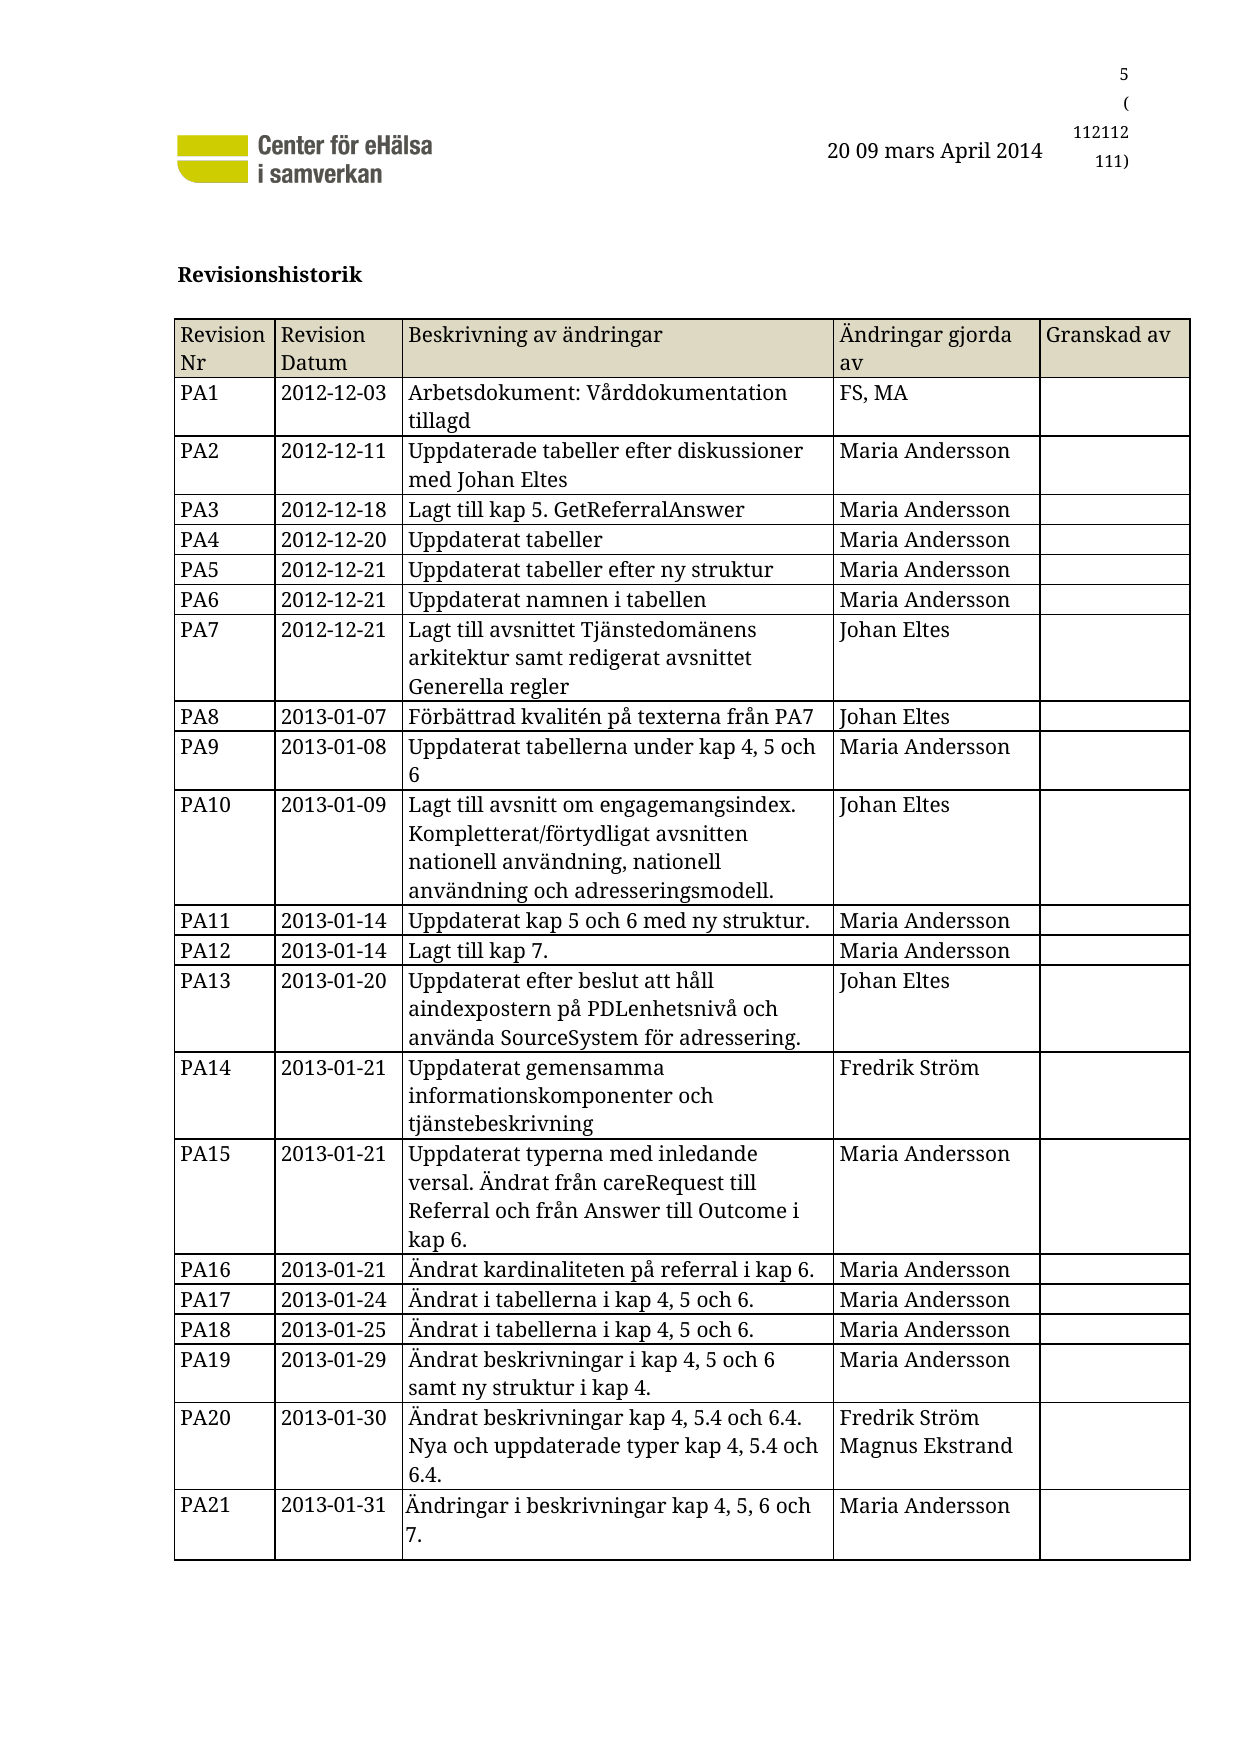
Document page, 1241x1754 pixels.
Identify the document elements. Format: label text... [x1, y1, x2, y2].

table_cell 2013-01-25 [276, 1315, 402, 1343]
table_cell PA19 [175, 1345, 274, 1402]
table_cell Uppdaterat kap 5 och 6 med ny struktur. [403, 906, 833, 934]
table_cell [1041, 1490, 1189, 1559]
table_cell [1041, 1345, 1189, 1402]
table_cell Maria Andersson [834, 1315, 1039, 1343]
table_cell Ändrat kardinaliteten på referral i kap 6. [403, 1255, 833, 1283]
table_cell 2013-01-21 [276, 1255, 402, 1283]
table_cell 2013-01-08 [276, 732, 402, 789]
table_cell Maria Andersson [834, 585, 1039, 613]
table_cell Uppdaterat gemensamma informationskomponenter och tjänstebeskrivning [403, 1053, 833, 1138]
table_cell 2012-12-11 [276, 437, 402, 493]
table_cell Maria Andersson [834, 495, 1039, 523]
table_cell Maria Andersson [834, 1255, 1039, 1283]
text Revisionshistorik [177, 260, 1081, 289]
table_cell Uppdaterat tabeller efter ny struktur [403, 555, 833, 583]
table_cell [1041, 966, 1189, 1051]
table_cell 2013-01-14 [276, 936, 402, 964]
table_cell 2013-01-21 [276, 1140, 402, 1253]
table_cell [1041, 525, 1189, 553]
table_cell FS, MA [834, 378, 1039, 435]
table_cell [1041, 585, 1189, 613]
table_cell Ändrat i tabellerna i kap 4, 5 och 6. [403, 1315, 833, 1343]
table_cell PA2 [175, 437, 274, 493]
table_header Revision Datum [276, 320, 402, 377]
table_cell 2013-01-29 [276, 1345, 402, 1402]
table_cell Johan Eltes [834, 615, 1039, 700]
table_cell PA17 [175, 1285, 274, 1313]
table_cell Maria Andersson [834, 437, 1039, 493]
table_cell [1041, 936, 1189, 964]
table_header Granskad av [1041, 320, 1189, 377]
table_cell [1041, 1140, 1189, 1253]
table_cell Ändrat beskrivningar i kap 4, 5 och 6 samt ny struktur i kap 4. [403, 1345, 833, 1402]
table_cell Lagt till avsnitt om engagemangsindex. Kompletterat/förtydligat avsnitten nationell användning, nationell användning och adresseringsmodell. [403, 791, 833, 904]
table_cell Maria Andersson [834, 1345, 1039, 1402]
table_cell PA3 [175, 495, 274, 523]
table_cell 2013-01-24 [276, 1285, 402, 1313]
table_cell 2013-01-09 [276, 791, 402, 904]
table_cell PA21 [175, 1490, 274, 1559]
table_cell PA13 [175, 966, 274, 1051]
table_cell [1041, 732, 1189, 789]
table_cell Lagt till avsnittet Tjänstedomänens arkitektur samt redigerat avsnittet Generella regler [403, 615, 833, 700]
table_cell Ändrat i tabellerna i kap 4, 5 och 6. [403, 1285, 833, 1313]
table_cell Ändrat beskrivningar kap 4, 5.4 och 6.4. Nya och uppdaterade typer kap 4, 5.4 och 6.4. [403, 1403, 833, 1488]
table_cell Uppdaterat typerna med inledande versal. Ändrat från careRequest till Referral och från Answer till Outcome i kap 6. [403, 1140, 833, 1253]
table_cell Fredrik Ström [834, 1053, 1039, 1138]
table_cell [1041, 555, 1189, 583]
table_cell PA9 [175, 732, 274, 789]
table_cell Uppdaterade tabeller efter diskussioner med Johan Eltes [403, 437, 833, 493]
table_cell PA14 [175, 1053, 274, 1138]
table_cell PA20 [175, 1403, 274, 1488]
table_header Ändringar gjorda av [834, 320, 1039, 377]
table_cell Förbättrad kvalitén på texterna från PA7 [403, 702, 833, 730]
table_cell Maria Andersson [834, 1140, 1039, 1253]
table_cell PA8 [175, 702, 274, 730]
table_cell [1041, 1255, 1189, 1283]
table_cell Johan Eltes [834, 966, 1039, 1051]
table_cell Maria Andersson [834, 1490, 1039, 1559]
table_cell PA18 [175, 1315, 274, 1343]
table_cell Uppdaterat namnen i tabellen [403, 585, 833, 613]
table_cell [1041, 906, 1189, 934]
table_cell PA15 [175, 1140, 274, 1253]
table_cell PA7 [175, 615, 274, 700]
table_cell 2012-12-18 [276, 495, 402, 523]
table_cell [1041, 791, 1189, 904]
table_cell [1041, 1285, 1189, 1313]
table_cell PA10 [175, 791, 274, 904]
table_cell 2012-12-21 [276, 585, 402, 613]
table_cell [1041, 378, 1189, 435]
table_cell 2013-01-30 [276, 1403, 402, 1488]
table_header Revision Nr [175, 320, 274, 377]
table_header Beskrivning av ändringar [403, 320, 833, 377]
table_cell 2012-12-21 [276, 555, 402, 583]
table_cell Uppdaterat tabeller [403, 525, 833, 553]
table_cell PA11 [175, 906, 274, 934]
table_cell Maria Andersson [834, 936, 1039, 964]
table_cell Ändringar i beskrivningar kap 4, 5, 6 och 7. [403, 1490, 833, 1559]
table_cell 2013-01-31 [276, 1490, 402, 1559]
table_cell [1041, 702, 1189, 730]
table_cell Uppdaterat efter beslut att håll aindexpostern på PDLenhetsnivå och använda SourceSystem för adressering. [403, 966, 833, 1051]
table_cell Fredrik Ström Magnus Ekstrand [834, 1403, 1039, 1488]
table_cell PA12 [175, 936, 274, 964]
table_cell Uppdaterat tabellerna under kap 4, 5 och 6 [403, 732, 833, 789]
table_cell 2012-12-21 [276, 615, 402, 700]
table_cell [1041, 495, 1189, 523]
table_cell Johan Eltes [834, 791, 1039, 904]
table_cell Johan Eltes [834, 702, 1039, 730]
table_cell 2013-01-20 [276, 966, 402, 1051]
table_cell [1041, 1315, 1189, 1343]
table_cell [1041, 1053, 1189, 1138]
table_cell 2012-12-03 [276, 378, 402, 435]
table_cell PA1 [175, 378, 274, 435]
table_cell 2013-01-07 [276, 702, 402, 730]
table_cell PA6 [175, 585, 274, 613]
table_cell Arbetsdokument: Vårddokumentation tillagd [403, 378, 833, 435]
table_cell [1041, 615, 1189, 700]
table_cell Maria Andersson [834, 906, 1039, 934]
table_cell PA16 [175, 1255, 274, 1283]
table_cell [1041, 437, 1189, 493]
table_cell 2013-01-21 [276, 1053, 402, 1138]
table_cell PA4 [175, 525, 274, 553]
picture [177, 135, 432, 183]
table_cell 2013-01-14 [276, 906, 402, 934]
table_cell Lagt till kap 7. [403, 936, 833, 964]
table_cell Maria Andersson [834, 525, 1039, 553]
table_cell [1041, 1403, 1189, 1488]
table_cell Maria Andersson [834, 1285, 1039, 1313]
table_cell 2012-12-20 [276, 525, 402, 553]
table_cell PA5 [175, 555, 274, 583]
table_cell Maria Andersson [834, 555, 1039, 583]
table_cell Lagt till kap 5. GetReferralAnswer [403, 495, 833, 523]
table_cell Maria Andersson [834, 732, 1039, 789]
